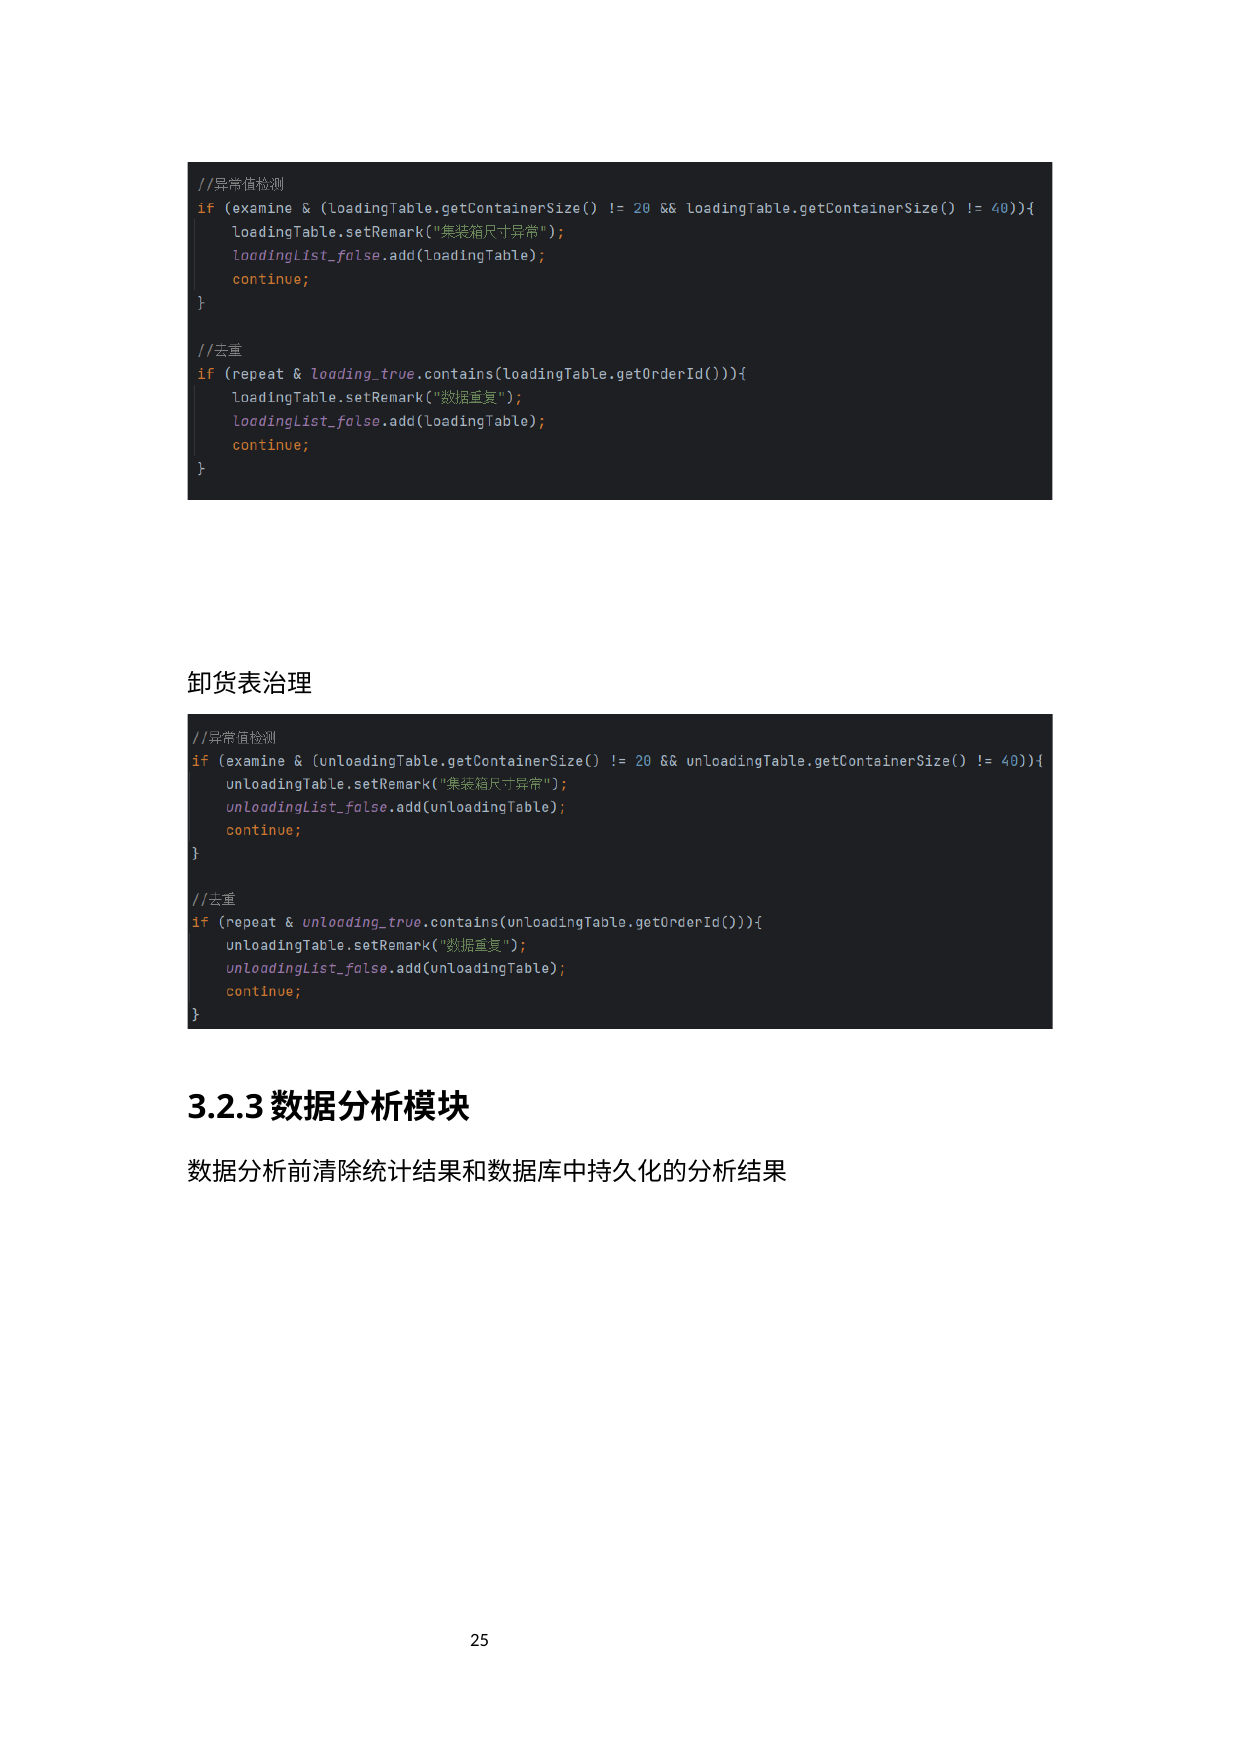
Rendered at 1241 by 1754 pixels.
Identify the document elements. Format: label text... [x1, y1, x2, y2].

picture [187, 162, 1053, 500]
text 3.2.3数据分析模块 [187, 1072, 1053, 1137]
text 卸货表治理 [187, 649, 1053, 714]
text 数据分析前清除统计结果和数据库中持久化的分析结果 [187, 1137, 1053, 1202]
picture [187, 714, 1053, 1029]
